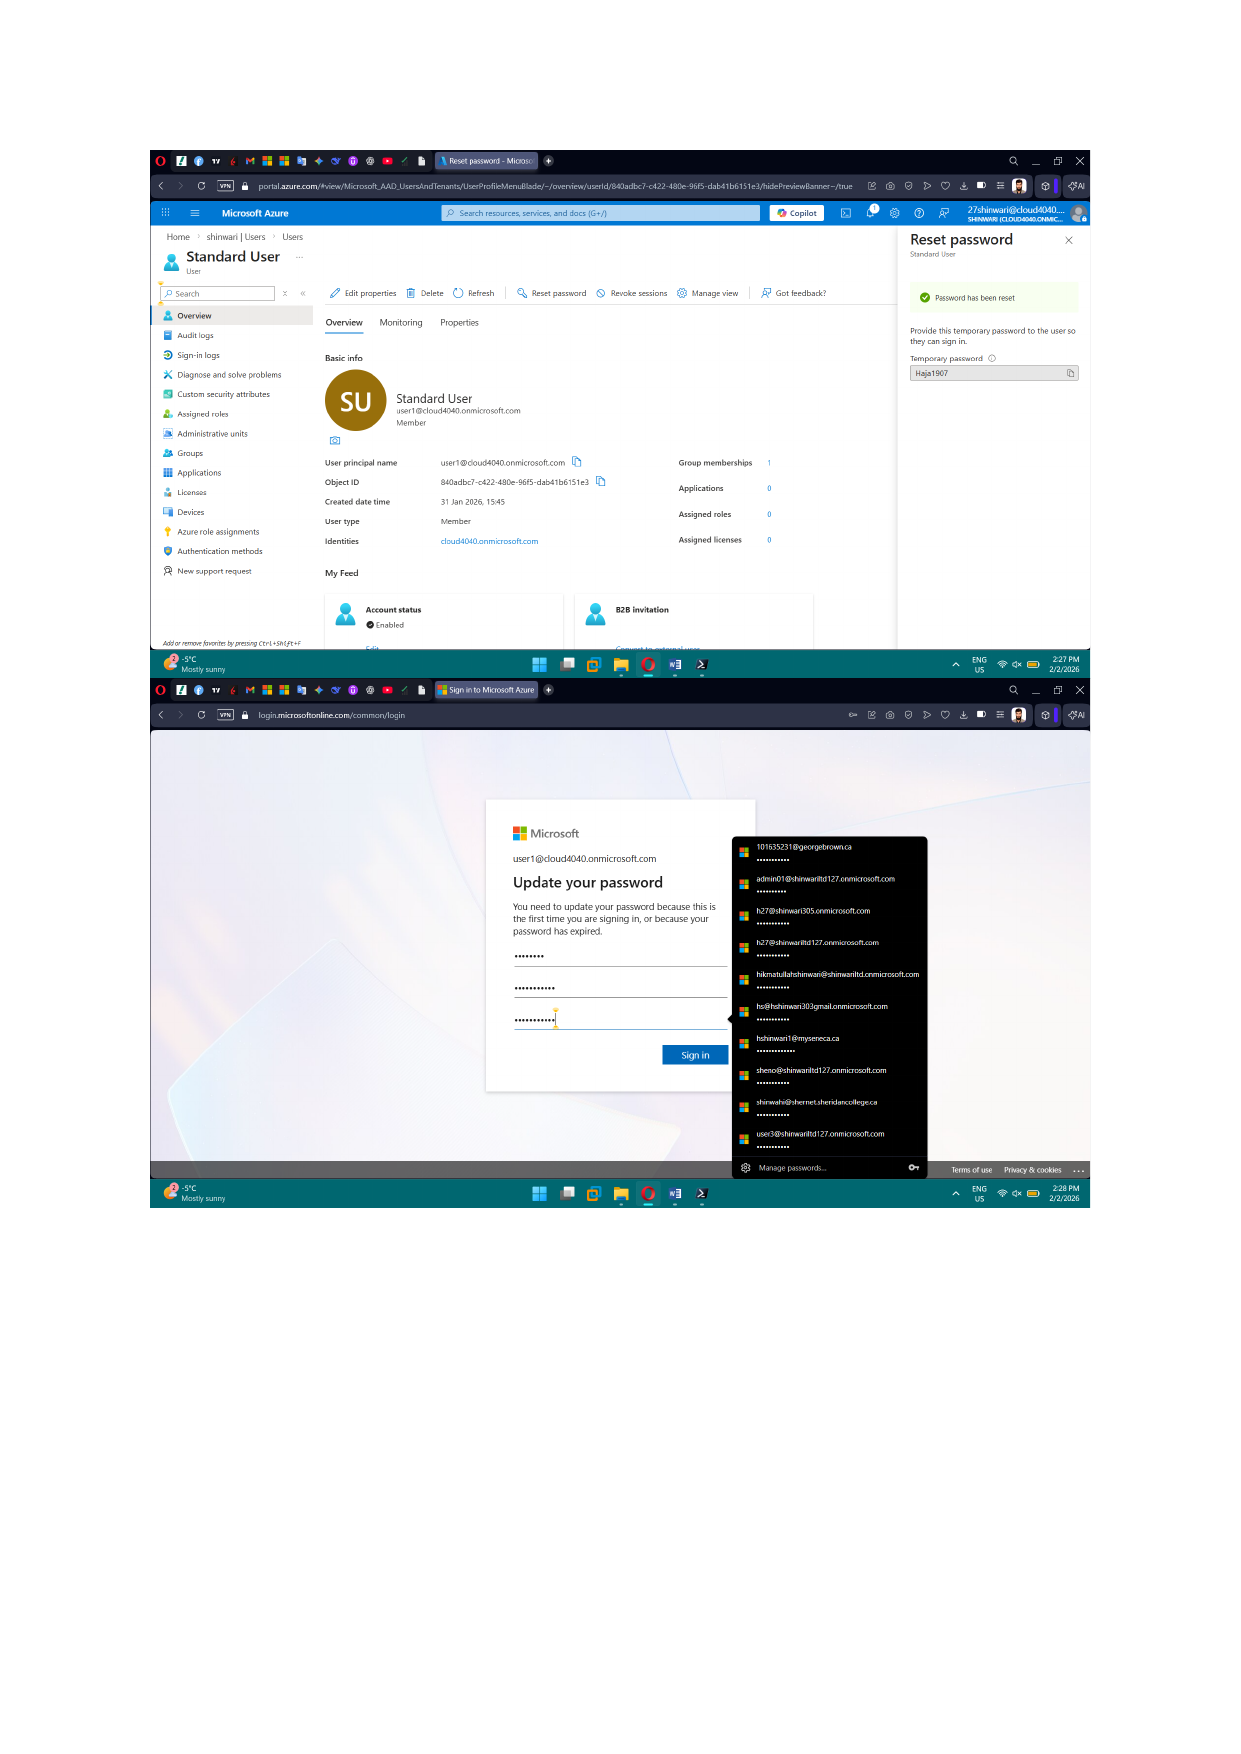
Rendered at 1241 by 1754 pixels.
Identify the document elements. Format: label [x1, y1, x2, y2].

picture [150, 150, 1091, 1208]
